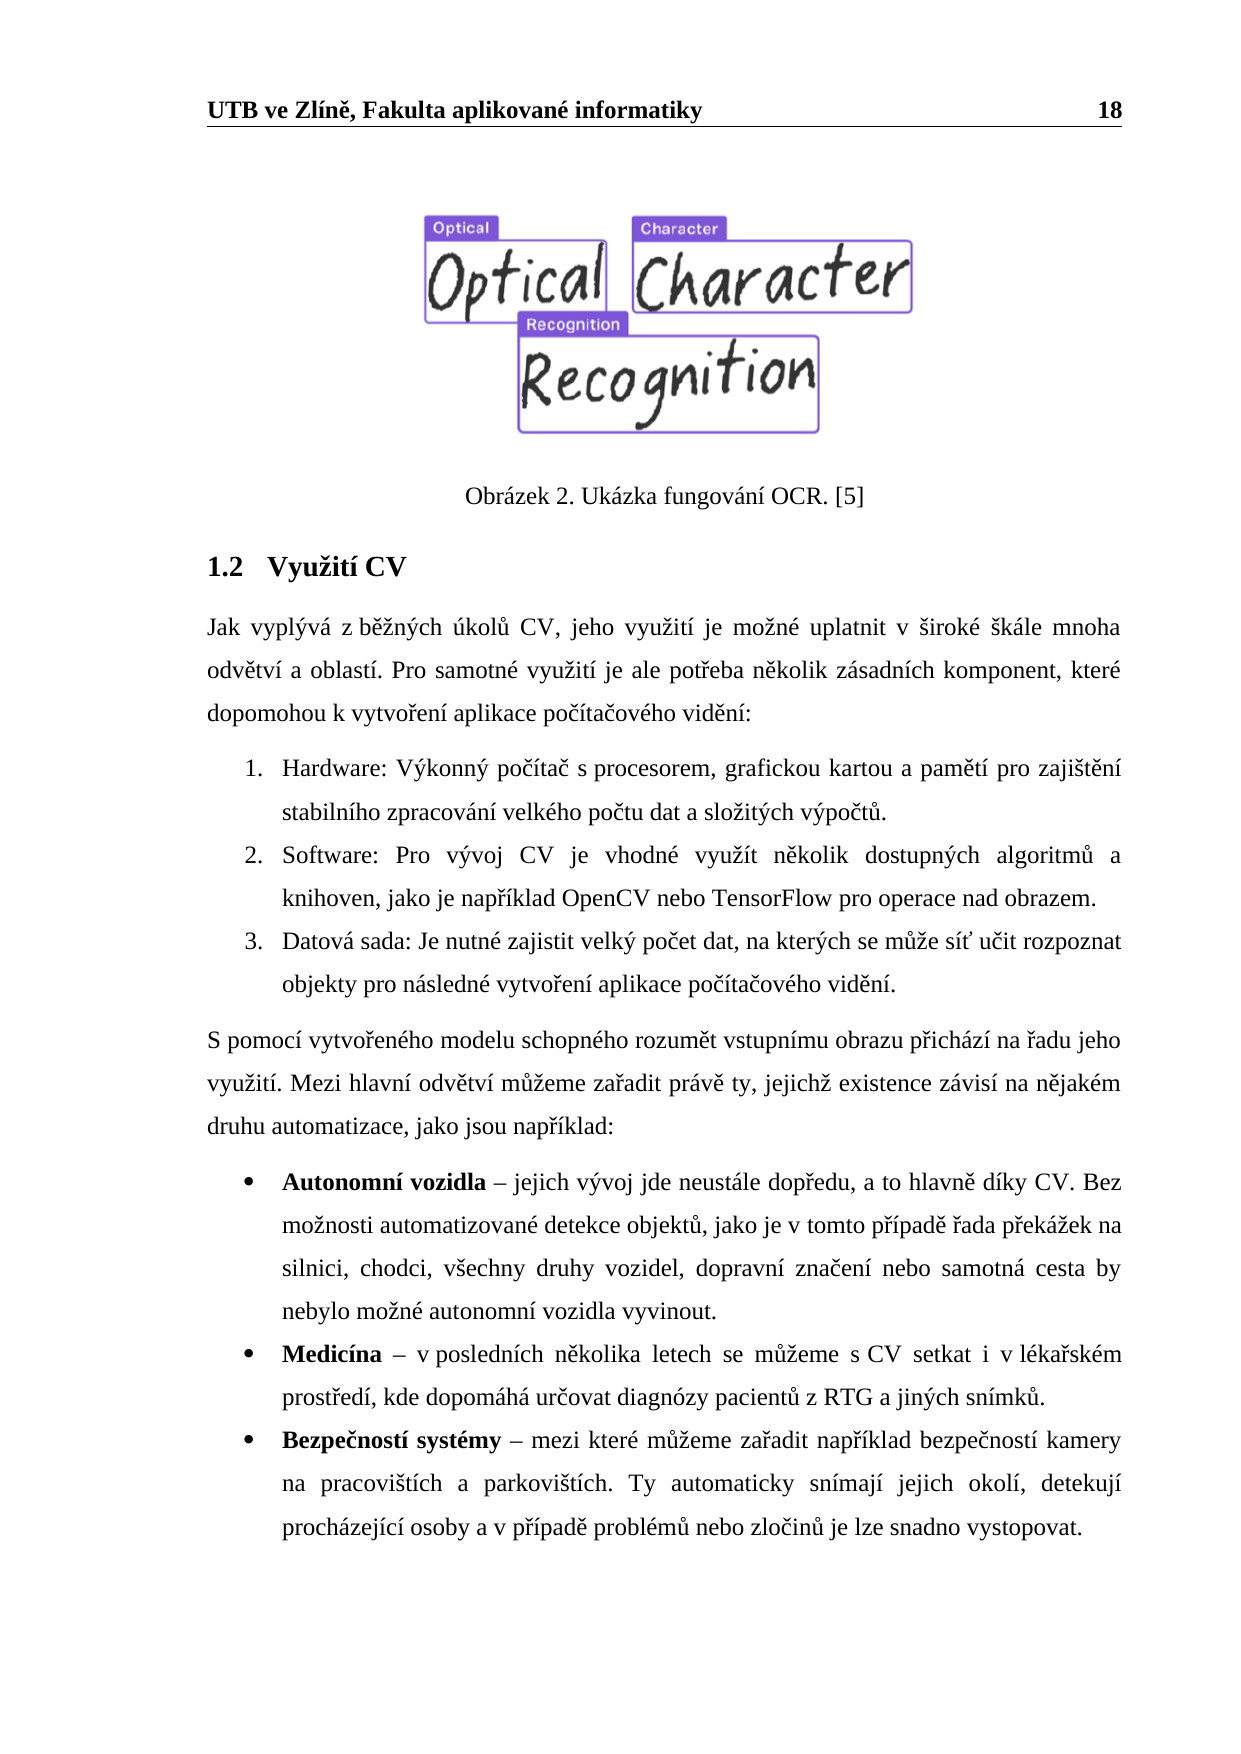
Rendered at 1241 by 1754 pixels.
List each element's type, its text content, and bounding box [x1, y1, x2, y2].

list Software: Pro vývoj CV je vhodné využít několik dostupných algoritmů a knihoven, jako je například OpenCV nebo TensorFlow pro operace nad obrazem. [244, 840, 1122, 912]
text Obrázek 2. Ukázka fungování OCR. [207, 481, 1122, 509]
subtitle Využití CV [207, 549, 1122, 582]
picture [371, 177, 958, 469]
list Hardware: Výkonný počítač s procesorem, grafickou kartou a pamětí pro zajištění stabilního zpracování velkého počtu dat a složitých výpočtů. [244, 753, 1122, 825]
list Datová sada: Je nutné zajistit velký počet dat, na kterých se může síť učit rozpoznat objekty pro následné vytvoření aplikace počítačového vidění. [244, 926, 1122, 998]
list Autonomní vozidla – jejich vývoj jde neustále dopředu, a to hlavně díky CV. Bez možnosti automatizované detekce objektů, jako je v tomto případě řada překážek na silnici, chodci, všechny druhy vozidel, dopravní značení nebo samotná cesta by nebylo možné autonomní vozidla vyvinout. [244, 1167, 1122, 1325]
list Bezpečností systémy – mezi které můžeme zařadit například bezpečností kamery na pracovištích a parkovištích. Ty automaticky snímají jejich okolí, detekují procházející osoby a v případě problémů nebo zločinů je lze snadno vystopovat. [244, 1425, 1122, 1540]
list Medicína – v posledních několika letech se můžeme s CV setkat i v lékařském prostředí, kde dopomáhá určovat diagnózy pacientů z RTG a jiných snímků. [244, 1339, 1122, 1411]
text Jak vyplývá z běžných úkolů CV, jeho využití je možné uplatnit v široké škále mnoha odvětví a oblastí. Pro samotné využití je ale potřeba několik zásadních komponent, které dopomohou k vytvoření aplikace počítačového vidění: [207, 612, 1122, 727]
text S pomocí vytvořeného modelu schopného rozumět vstupnímu obrazu přichází na řadu jeho využití. Mezi hlavní odvětví můžeme zařadit právě ty, jejichž existence závisí na nějakém druhu automatizace, jako jsou například: [207, 1025, 1122, 1140]
